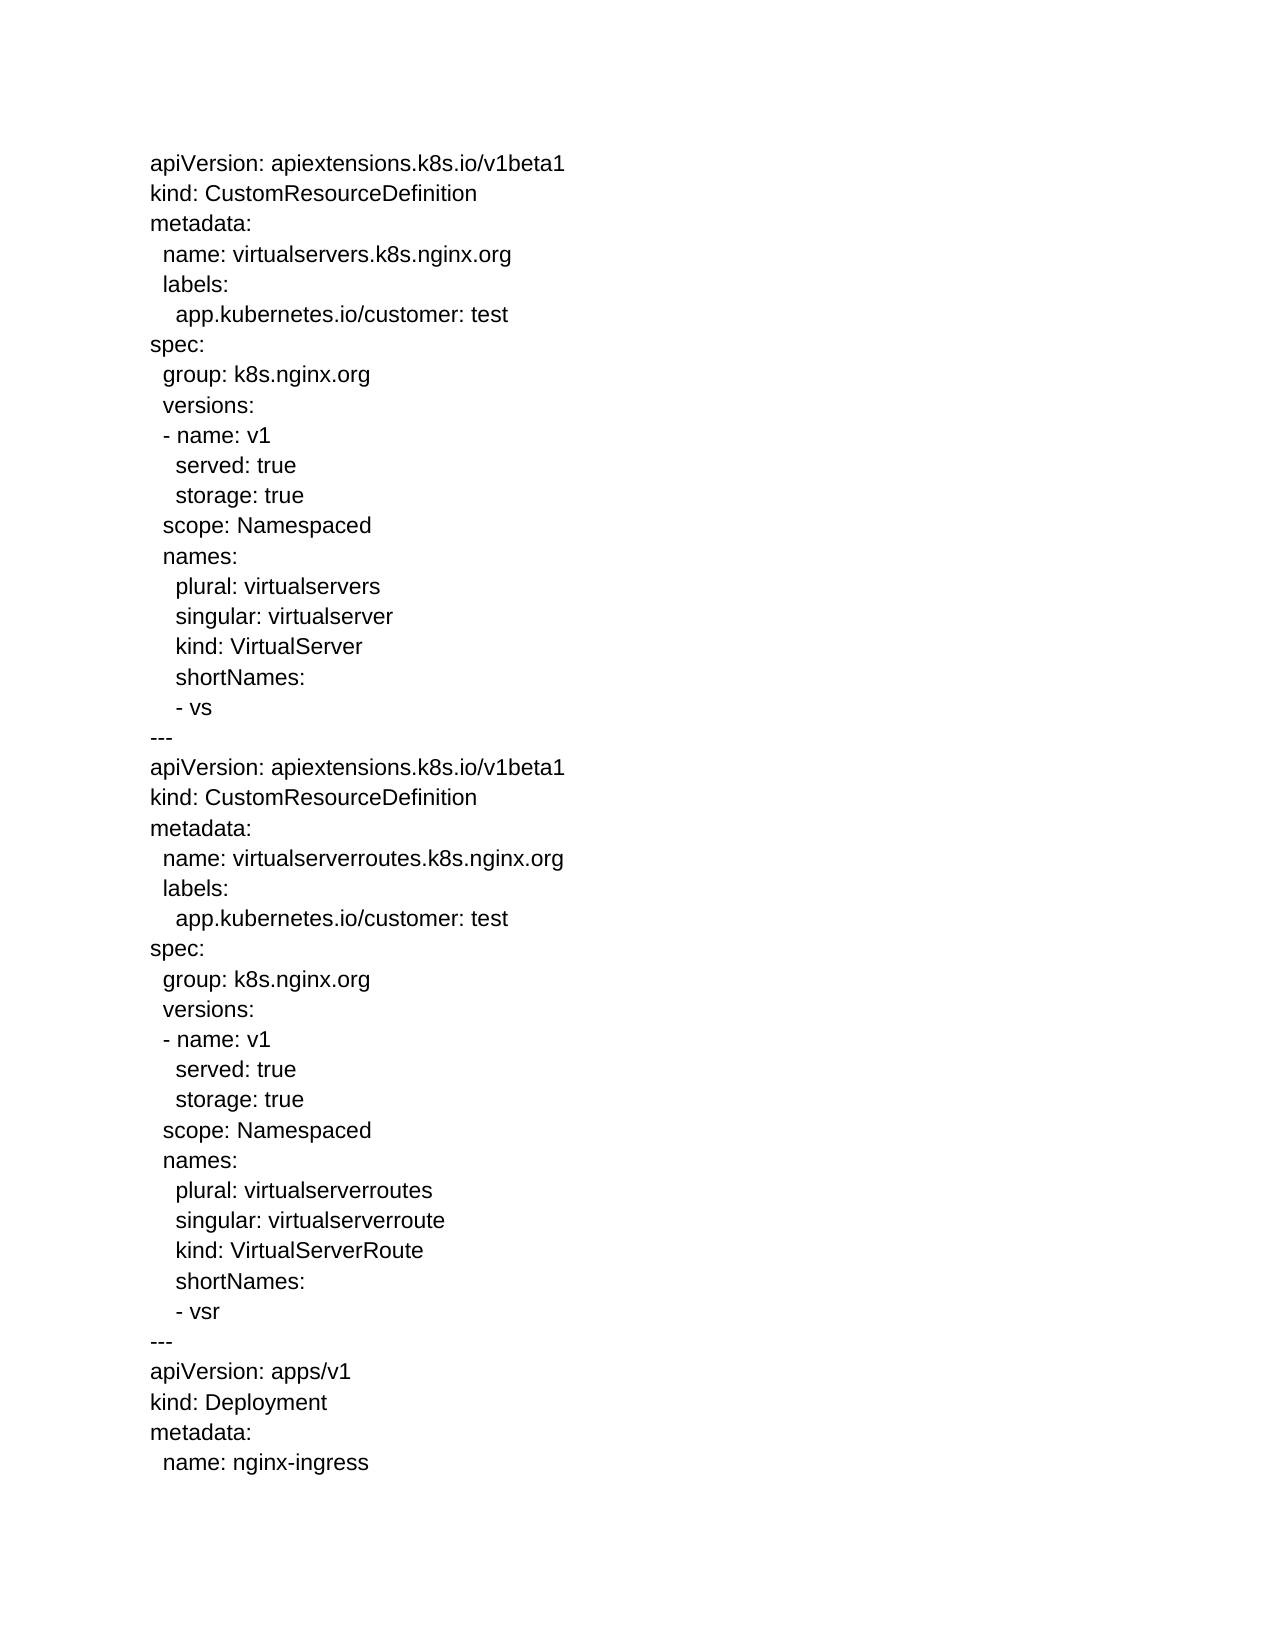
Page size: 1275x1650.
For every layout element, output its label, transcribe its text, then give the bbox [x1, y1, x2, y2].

text storage: true [150, 1086, 1125, 1113]
text scope: Namespaced [150, 1117, 1125, 1143]
text labels: [150, 271, 1125, 297]
text spec: [150, 935, 1125, 962]
text singular: virtualserver [150, 603, 1125, 629]
text shortNames: [150, 663, 1125, 690]
text group: k8s.nginx.org [150, 361, 1125, 388]
text versions: [150, 392, 1125, 418]
text plural: virtualserverroutes [150, 1177, 1125, 1203]
text storage: true [150, 482, 1125, 509]
text shortNames: [150, 1268, 1125, 1294]
text app.kubernetes.io/customer: test [150, 301, 1125, 327]
text name: virtualservers.k8s.nginx.org [150, 241, 1125, 267]
text metadata: [150, 1419, 1125, 1445]
text - name: v1 [150, 1026, 1125, 1052]
text --- [150, 1328, 1125, 1354]
text served: true [150, 1056, 1125, 1083]
text - vsr [150, 1298, 1125, 1324]
text served: true [150, 452, 1125, 478]
text group: k8s.nginx.org [150, 966, 1125, 992]
text kind: VirtualServerRoute [150, 1237, 1125, 1264]
text plural: virtualservers [150, 573, 1125, 599]
text apiVersion: apiextensions.k8s.io/v1beta1 [150, 150, 1125, 176]
text name: virtualserverroutes.k8s.nginx.org [150, 845, 1125, 871]
text singular: virtualserverroute [150, 1207, 1125, 1234]
text names: [150, 1147, 1125, 1173]
text apiVersion: apiextensions.k8s.io/v1beta1 [150, 754, 1125, 781]
text spec: [150, 331, 1125, 358]
text names: [150, 543, 1125, 569]
text kind: CustomResourceDefinition [150, 180, 1125, 207]
text - vs [150, 694, 1125, 720]
text versions: [150, 996, 1125, 1022]
text kind: VirtualServer [150, 633, 1125, 660]
text metadata: [150, 210, 1125, 237]
text kind: Deployment [150, 1388, 1125, 1415]
text metadata: [150, 814, 1125, 841]
text app.kubernetes.io/customer: test [150, 905, 1125, 932]
text name: nginx-ingress [150, 1449, 1125, 1475]
text apiVersion: apps/v1 [150, 1358, 1125, 1385]
text - name: v1 [150, 422, 1125, 448]
text scope: Namespaced [150, 512, 1125, 539]
text labels: [150, 875, 1125, 901]
text kind: CustomResourceDefinition [150, 784, 1125, 811]
text --- [150, 724, 1125, 750]
